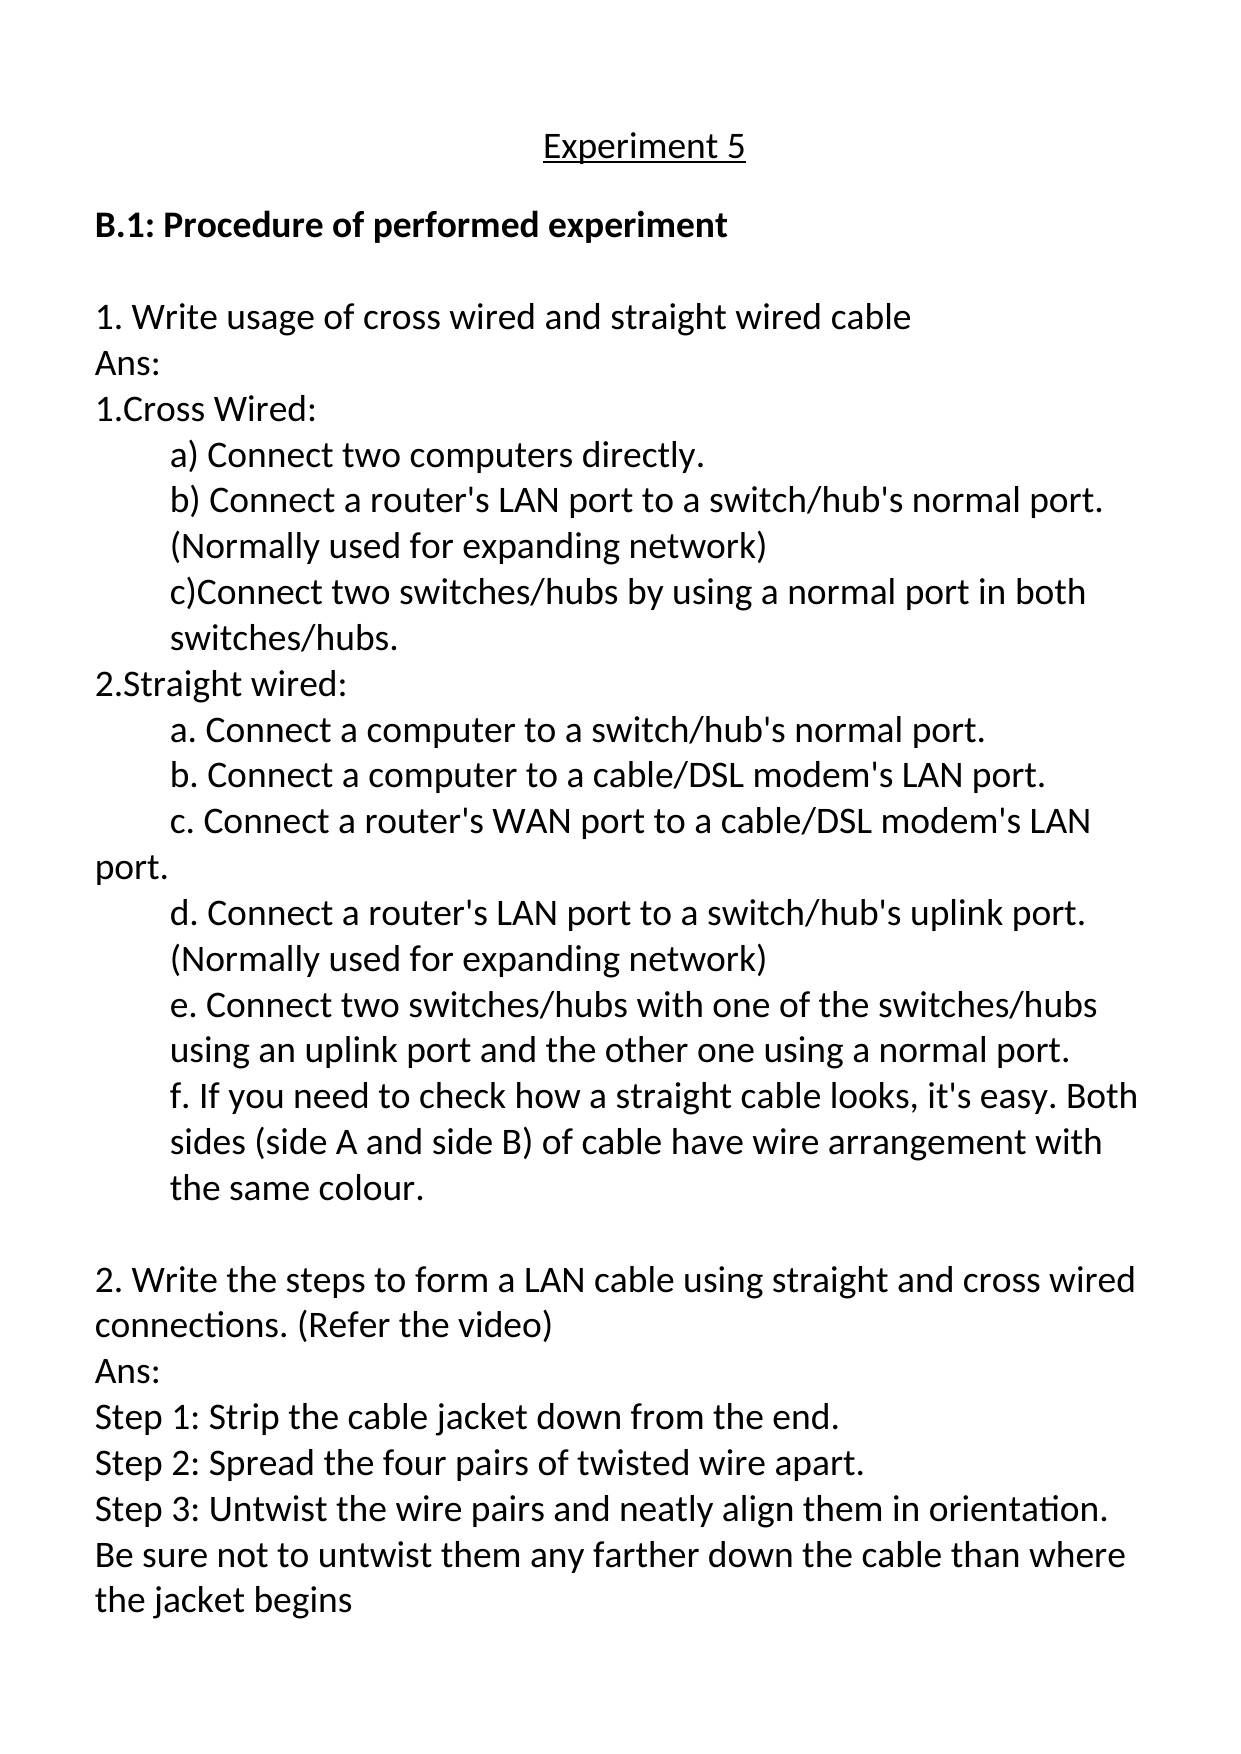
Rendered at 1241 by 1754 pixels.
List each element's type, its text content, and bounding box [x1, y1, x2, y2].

text e. Connect two switches/hubs with one of the switches/hubs using an uplink port and the other one using a normal port. [169, 981, 1147, 1072]
text Step 2: Spread the four pairs of twisted wire apart. [94, 1439, 1147, 1485]
text c)Connect two switches/hubs by using a normal port in both switches/hubs. [169, 568, 1147, 660]
text 2.Straight wired: [94, 660, 1147, 706]
text b) Connect a router's LAN port to a switch/hub's normal port. (Normally used for expanding network) [169, 476, 1147, 568]
text B.1: Procedure of performed experiment [94, 201, 1147, 247]
text c. Connect a router's WAN port to a cable/DSL modem's LAN port. [94, 797, 1147, 889]
text 2. Write the steps to form a LAN cable using straight and cross wired connections. (Refer the video) [94, 1256, 1147, 1347]
text Ans: [94, 339, 1147, 385]
text 1. Write usage of cross wired and straight wired cable [94, 293, 1147, 339]
text d. Connect a router's LAN port to a switch/hub's uplink port. (Normally used for expanding network) [169, 889, 1147, 981]
text f. If you need to check how a straight cable looks, it's easy. Both sides (side A and side B) of cable have wire arrangement with the same colour. [169, 1072, 1147, 1210]
text Step 3: Untwist the wire pairs and neatly align them in orientation. Be sure not to untwist them any farther down the cable than where the jacket begins [94, 1485, 1147, 1622]
text a. Connect a computer to a switch/hub's normal port. [94, 706, 1147, 751]
text b. Connect a computer to a cable/DSL modem's LAN port. [94, 751, 1147, 797]
subtitle Experiment 5 [141, 122, 1147, 168]
text Step 1: Strip the cable jacket down from the end. [94, 1393, 1147, 1439]
text 1.Cross Wired: [94, 385, 1147, 431]
text Ans: [94, 1347, 1147, 1393]
text a) Connect two computers directly. [94, 431, 1147, 476]
